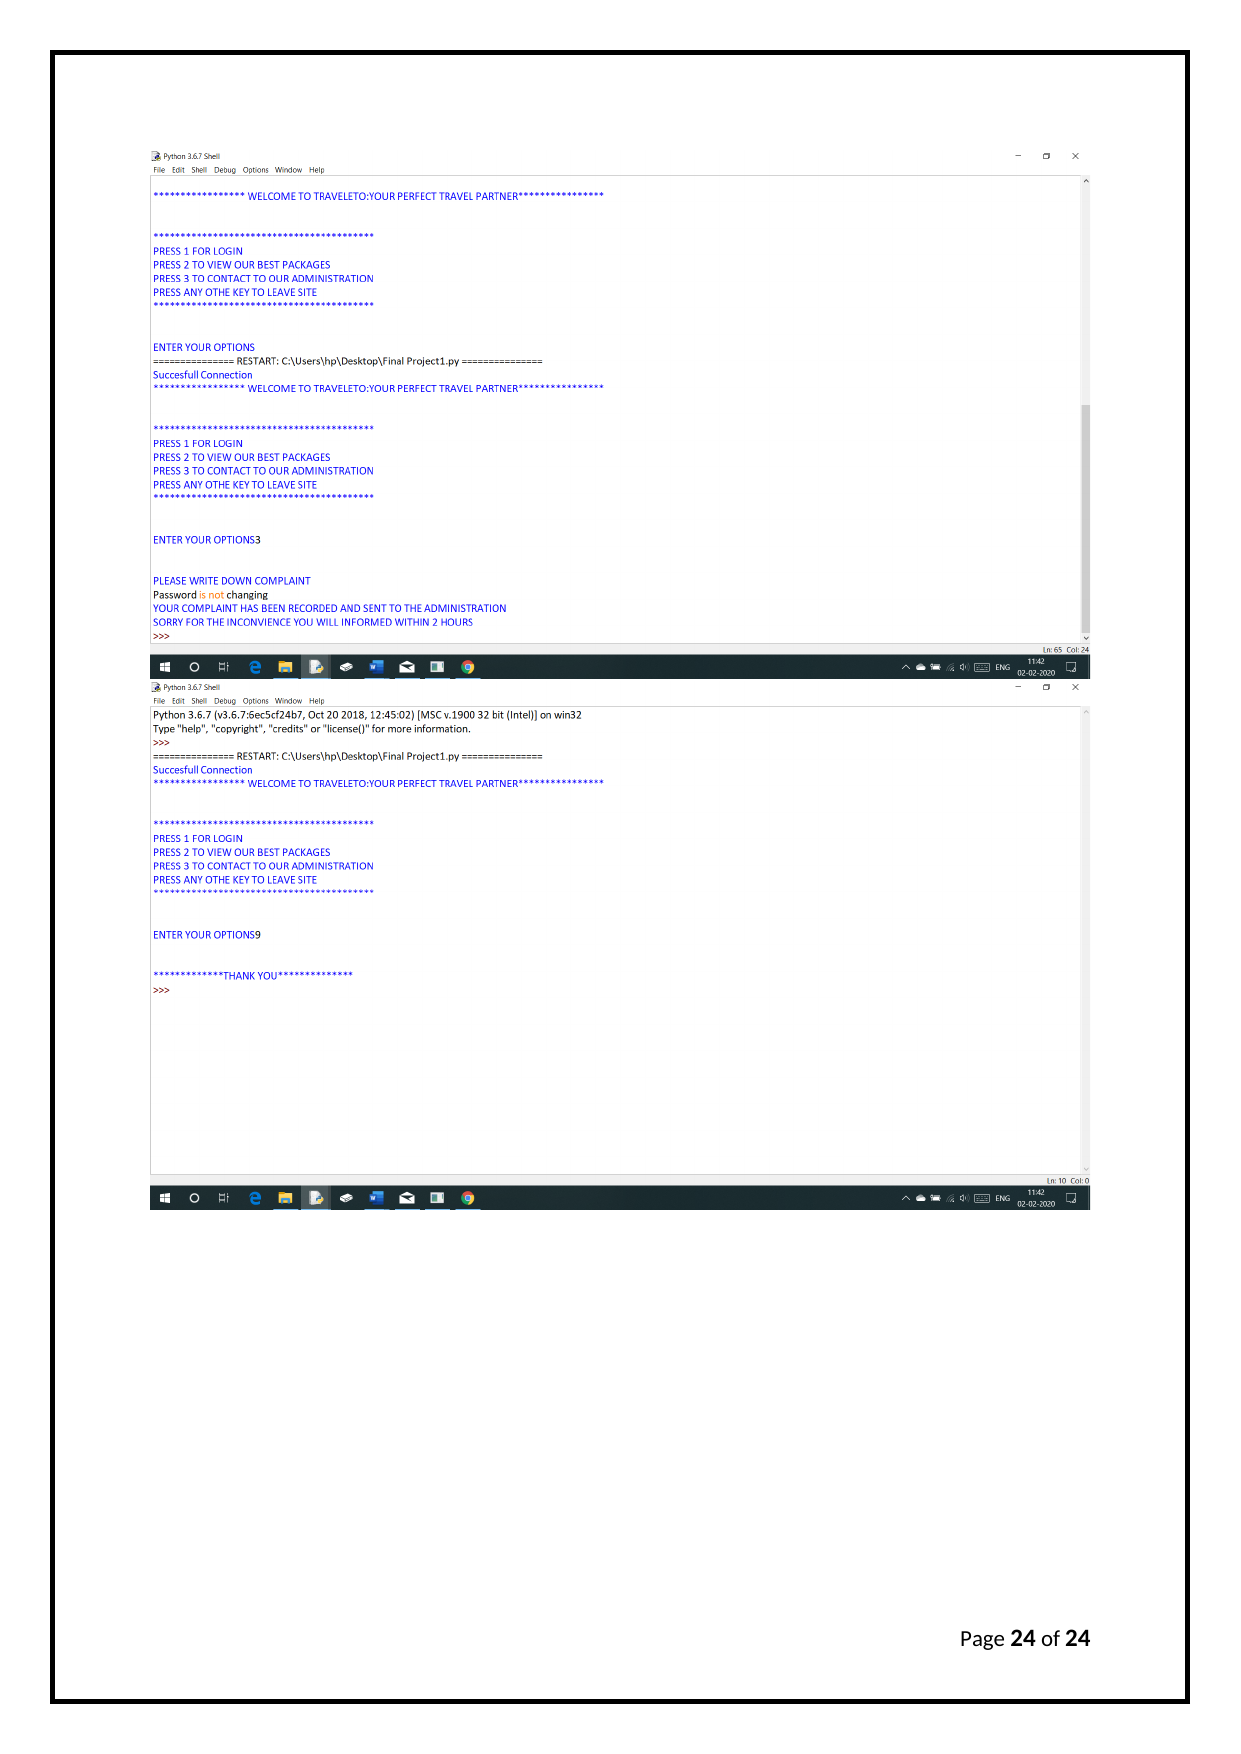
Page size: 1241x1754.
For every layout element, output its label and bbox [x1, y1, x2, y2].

picture [150, 150, 1091, 679]
picture [150, 681, 1091, 1210]
